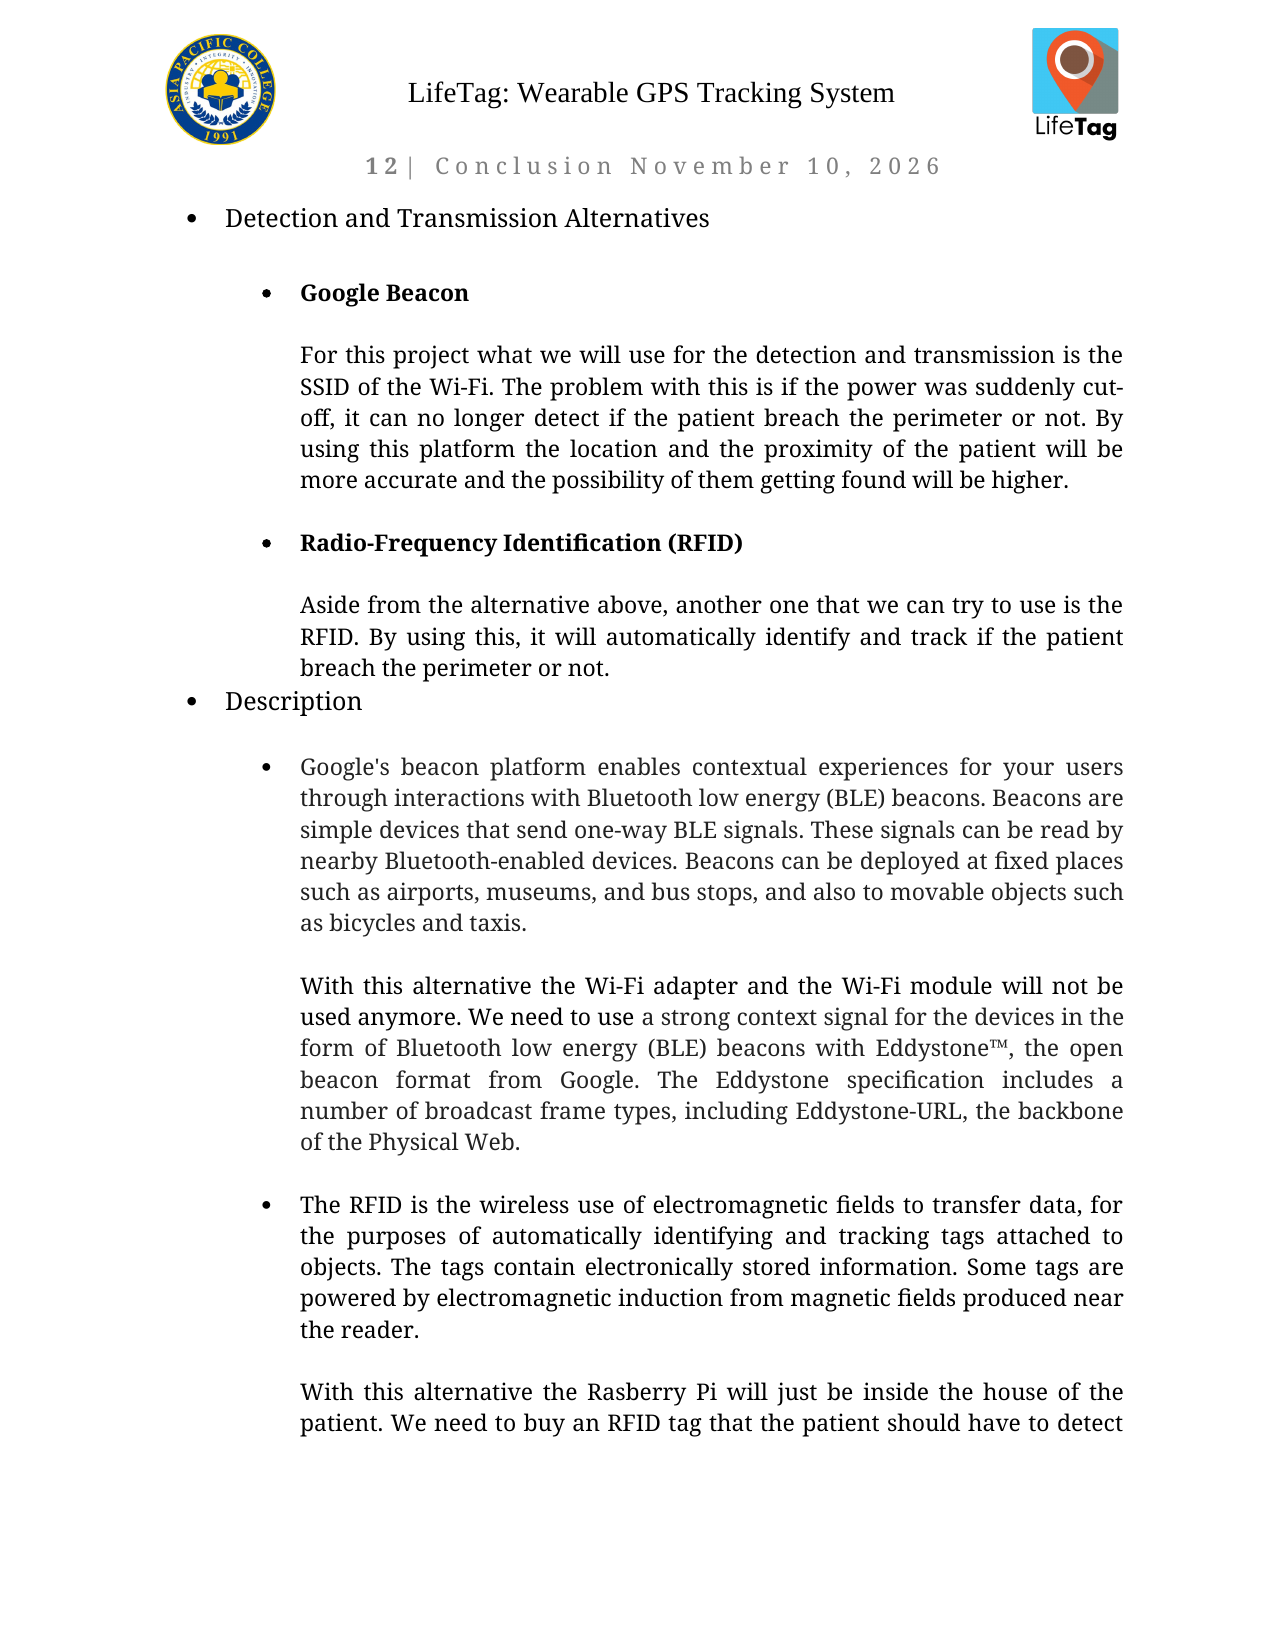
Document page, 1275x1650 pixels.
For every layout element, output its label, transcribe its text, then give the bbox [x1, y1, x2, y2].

list For this project what we will use for the detection and transmission is the SSID of the Wi-Fi. The problem with this is if the power was suddenly cut-off, it can no longer detect if the patient breach the perimeter or not. By using this platform the location and the proximity of the patient will be more accurate and the possibility of them getting found will be higher. [300, 339, 1125, 496]
list Detection and Transmission Alternatives [187, 200, 1125, 234]
list With this alternative the Wi-Fi adapter and the Wi-Fi module will not be used anymore. We need to use a strong context signal for the devices in the form of Bluetooth low energy (BLE) beacons with Eddystone™, the open beacon format from Google. The Eddystone specification includes a number of broadcast frame types, including Eddystone-URL, the backbone of the Physical Web. [300, 970, 1125, 1157]
text 12| Conclusion September 10, 2015 [150, 150, 1125, 181]
list The RFID is the wireless use of electromagnetic fields to transfer data, for the purposes of automatically identifying and tracking tags attached to objects. The tags contain electronically stored information. Some tags are powered by electromagnetic induction from magnetic fields produced near the reader. [262, 1189, 1125, 1345]
list Aside from the alternative above, another one that we can try to use is the RFID. By using this, it will automatically identify and track if the patient breach the perimeter or not. [300, 589, 1125, 683]
list Radio-Frequency Identification (RFID) [262, 527, 1125, 558]
list Google's beacon platform enables contextual experiences for your users through interactions with Bluetooth low energy (BLE) beacons. Beacons are simple devices that send one-way BLE signals. These signals can be read by nearby Bluetooth-enabled devices. Beacons can be deployed at fixed places such as airports, museums, and bus stops, and also to movable objects such as bicycles and taxis. [262, 751, 1125, 939]
picture [165, 34, 276, 145]
picture [1019, 26, 1134, 141]
list Description [187, 683, 1125, 717]
list Google Beacon [262, 277, 1125, 308]
